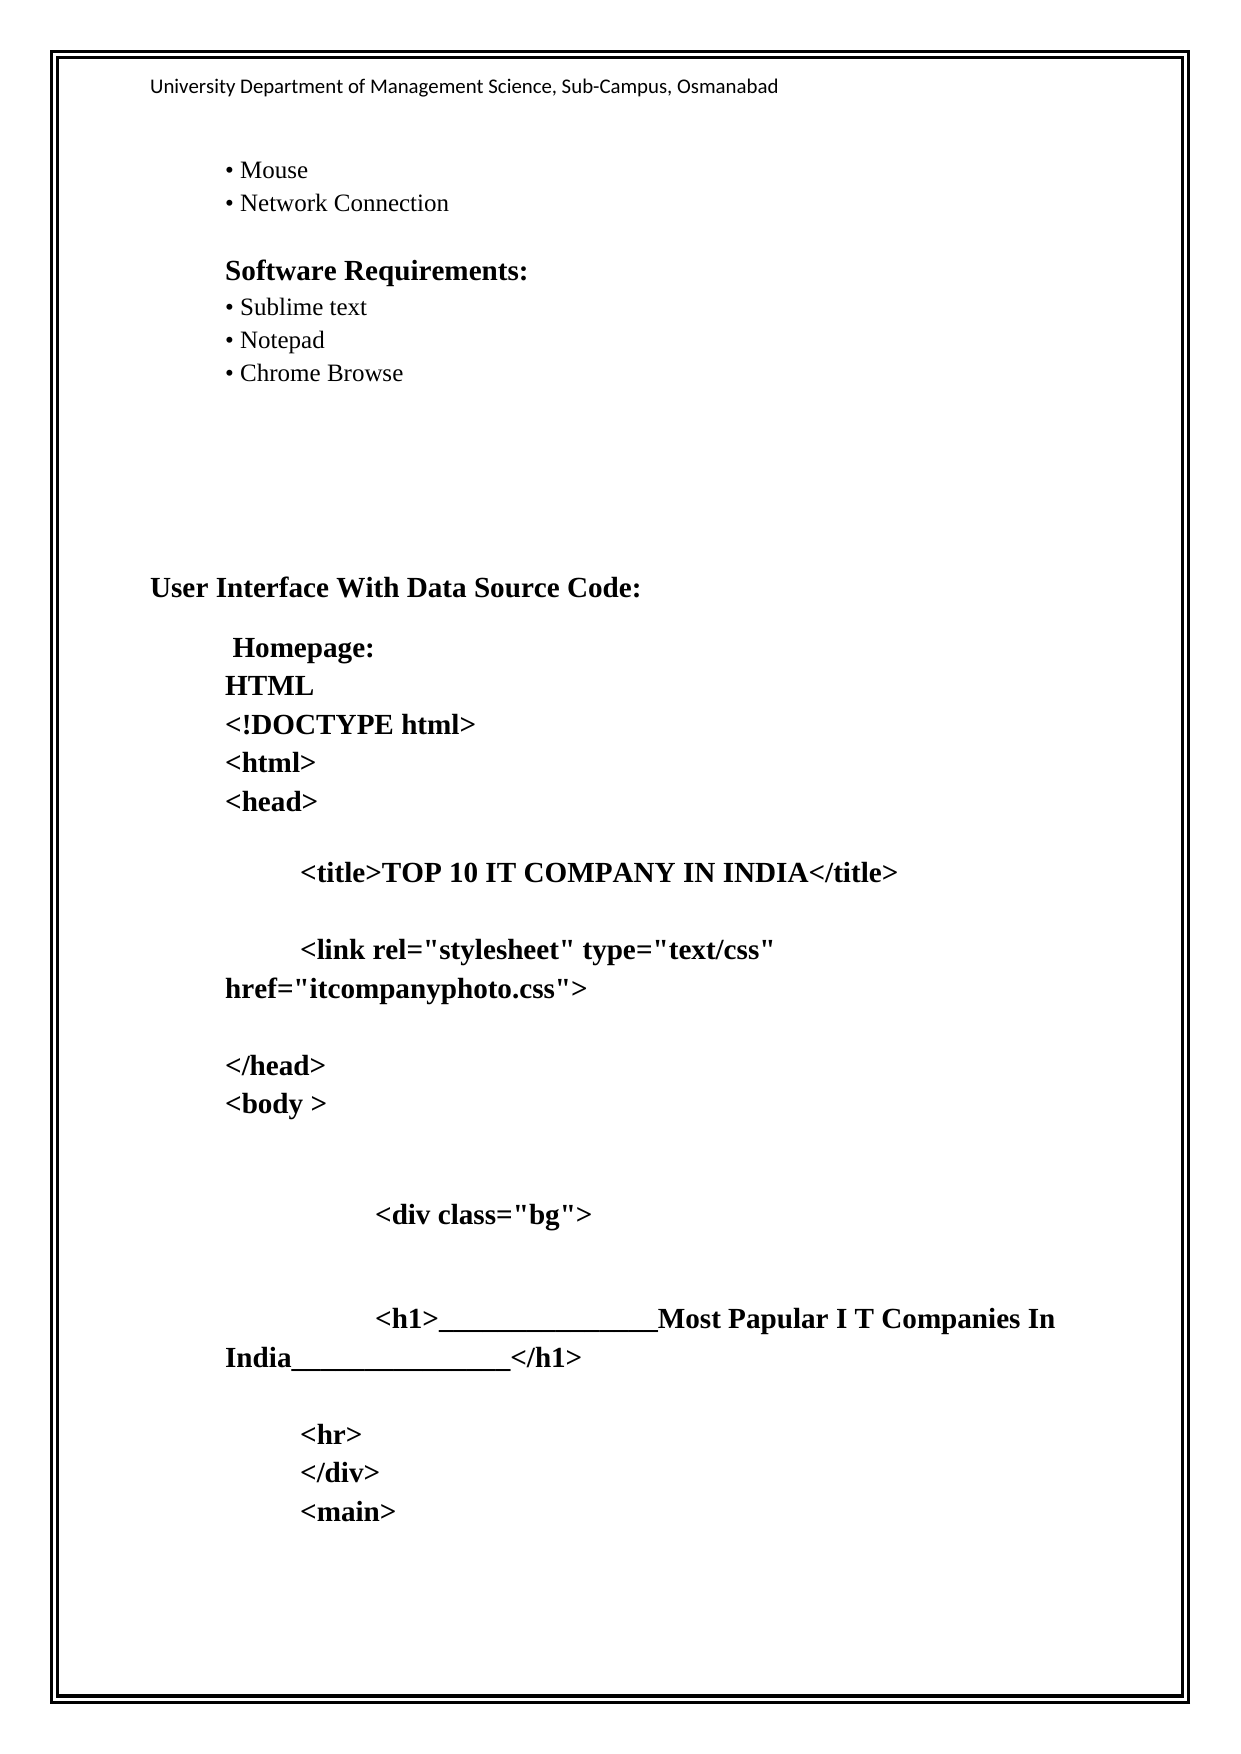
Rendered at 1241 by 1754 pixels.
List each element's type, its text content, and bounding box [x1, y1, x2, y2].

list • Notepad [225, 325, 1090, 354]
list HTML [225, 668, 1090, 702]
list </div> [225, 1456, 1090, 1489]
list • Sublime text [225, 292, 1090, 321]
list <h1>_______________Most Papular I T Companies In India_______________</h1> [225, 1301, 1090, 1373]
list <div class="bg"> [225, 1197, 1090, 1230]
text User Interface With Data Source Code: [150, 570, 1090, 604]
list <main> [225, 1494, 1090, 1528]
list • Chrome Browse [225, 358, 1090, 387]
list <link rel="stylesheet" type="text/css" href="itcompanyphoto.css"> [225, 932, 1090, 1004]
list Homepage: [225, 630, 1090, 663]
list • Mouse [225, 155, 1090, 184]
list <html> [225, 745, 1090, 779]
list <head> [225, 784, 1090, 817]
list <!DOCTYPE html> [225, 707, 1090, 740]
list <title>TOP 10 IT COMPANY IN INDIA</title> [225, 855, 1090, 889]
list <body > [225, 1087, 1090, 1120]
list <hr> [225, 1417, 1090, 1451]
list </head> [225, 1048, 1090, 1082]
list Software Requirements: [225, 253, 1090, 287]
list • Network Connection [225, 188, 1090, 217]
